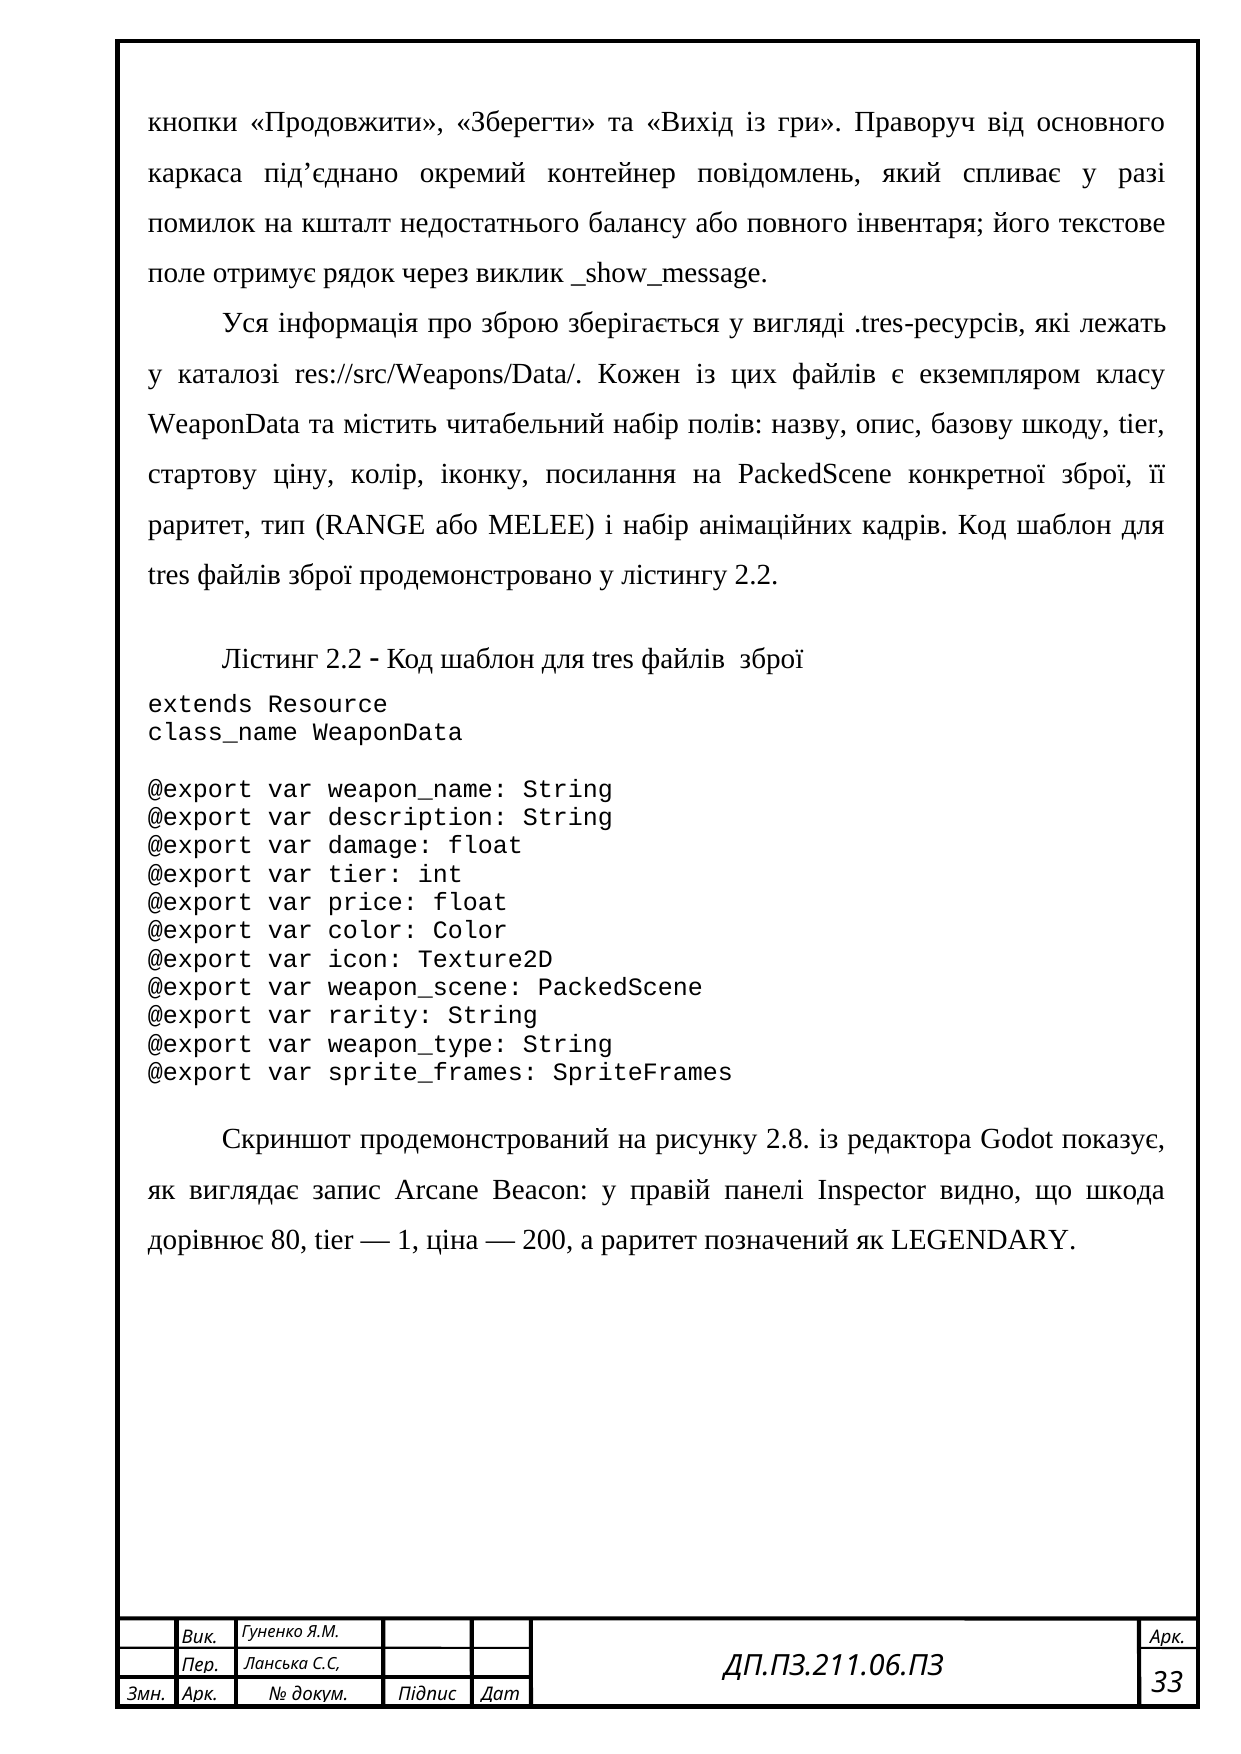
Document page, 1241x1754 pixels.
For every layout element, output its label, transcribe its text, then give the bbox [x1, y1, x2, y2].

text class_name WeaponData [148, 720, 1166, 748]
text @export var description: String [148, 805, 1166, 833]
text Лістинг 2.2 Код шаблон для tres файлів зброї [148, 641, 1166, 675]
text @export var weapon_name: String [148, 776, 1166, 805]
text @export var icon: Texture2D [148, 946, 1166, 975]
text Уся інформація про зброю зберігається у вигляді .tres‑ресурсів, які лежать у каталозі res://src/Weapons/Data/. Кожен із цих файлів є екземпляром класу WeaponData та містить читабельний набір полів: назву, опис, базову шкоду, tier, стартову ціну, колір, іконку, посилання на PackedScene конкретної зброї, її раритет, тип (RANGE або MELEE) і набір анімаційних кадрів. Код шаблон для tres файлів зброї продемонстровано у лістингу 2.2. [148, 306, 1166, 591]
text @export var color: Color [148, 918, 1166, 946]
text @export var damage: float [148, 833, 1166, 861]
text @export var weapon_type: String [148, 1031, 1166, 1060]
text @export var sprite_frames: SpriteFrames [148, 1060, 1166, 1088]
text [148, 104, 1166, 289]
text Скриншот продемонстрований на рисунку 2.8. із редактора Godot показує, як виглядає запис Arcane Beacon: у правій панелі Inspector видно, що шкода дорівнює 80, tier — 1, ціна — 200, а раритет позначений як LEGENDARY. [148, 1122, 1166, 1256]
text @export var rarity: String [148, 1003, 1166, 1031]
text @export var tier: int [148, 861, 1166, 890]
text @export var weapon_scene: PackedScene [148, 975, 1166, 1003]
text @export var price: float [148, 890, 1166, 918]
text extends Resource [148, 691, 1166, 720]
